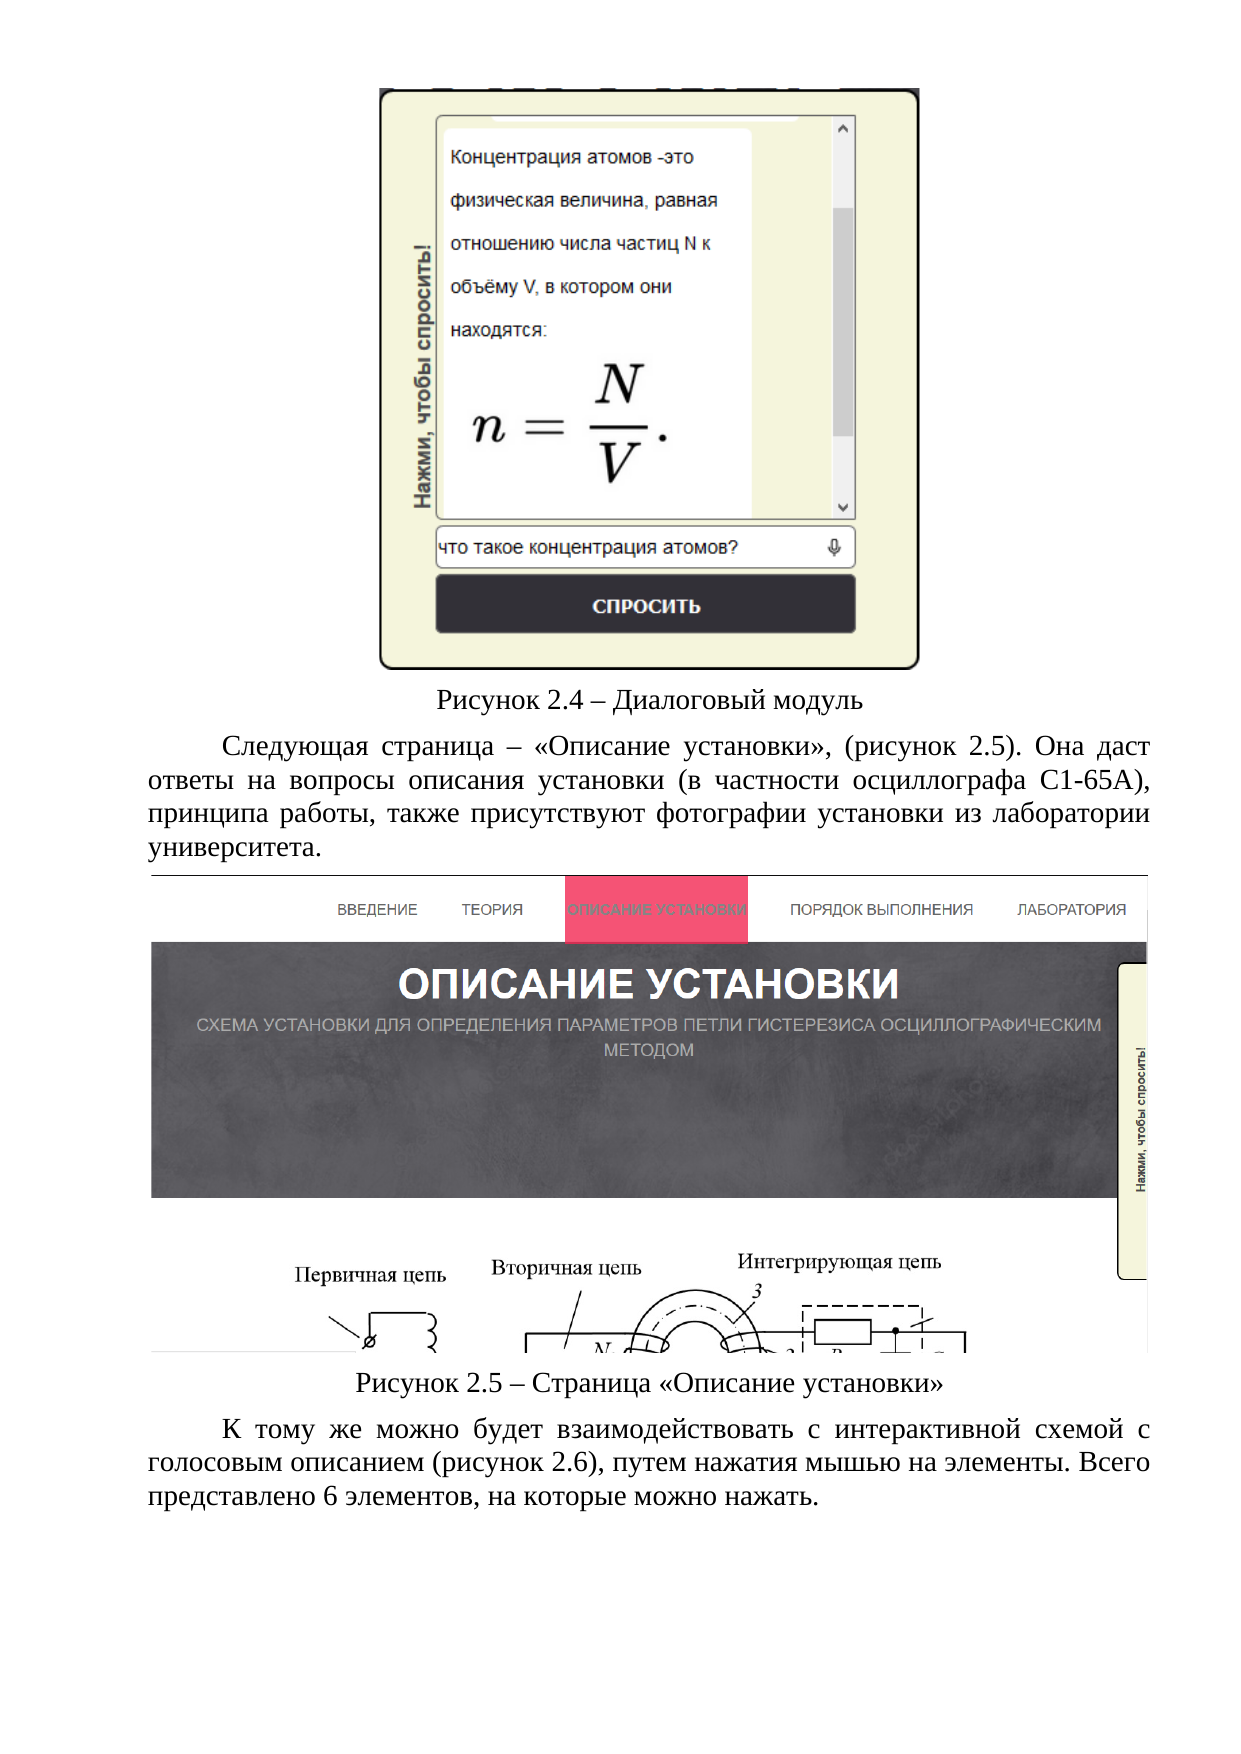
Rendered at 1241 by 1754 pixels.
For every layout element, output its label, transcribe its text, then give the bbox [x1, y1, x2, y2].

text Следующая страница – «Описание установки», (рисунок 2.5). Она даст ответы на вопросы описания установки (в частности осциллографа С1-65А), принципа работы, также присутствуют фотографии установки из лаборатории университета. [148, 728, 1152, 862]
picture [151, 875, 1148, 1353]
picture [379, 88, 920, 670]
text Рисунок 2.4 – Диалоговый модуль [148, 682, 1152, 716]
text Рисунок 2.5 – Страница «Описание установки» [148, 1365, 1152, 1398]
text К тому же можно будет взаимодействовать с интерактивной схемой с голосовым описанием (рисунок 2.6), путем нажатия мышью на элементы. Всего представлено 6 элементов, на которые можно нажать. [148, 1411, 1152, 1511]
